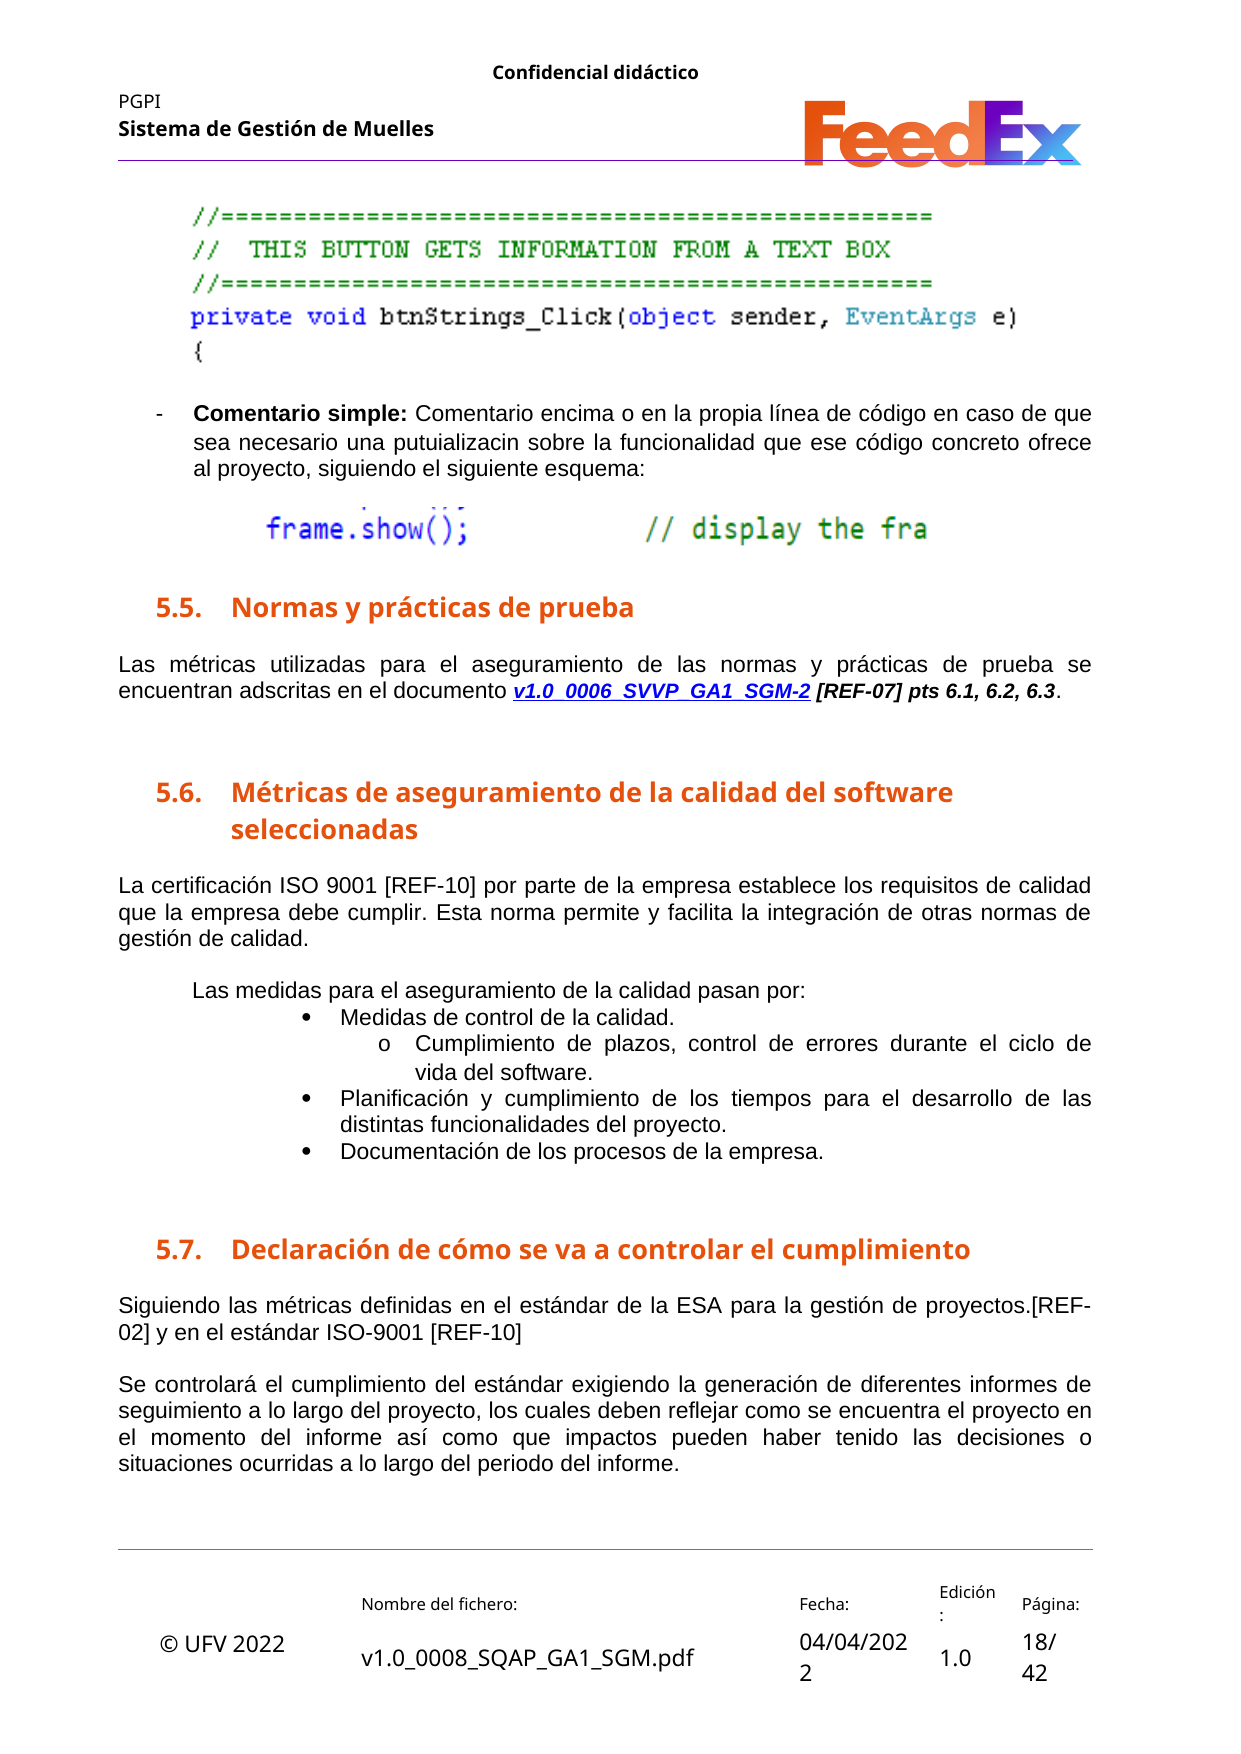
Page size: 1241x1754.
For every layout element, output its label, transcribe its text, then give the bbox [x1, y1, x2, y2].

text Se controlará el cumplimiento del estándar exigiendo la generación de diferentes informes de seguimiento a lo largo del proyecto, los cuales deben reflejar como se encuentra el proyecto en el momento del informe así como que impactos pueden haber tenido las decisiones o situaciones ocurridas a lo largo del periodo del informe. [118, 1371, 1092, 1477]
picture [262, 507, 949, 552]
text La certificación ISO 9001 [REF-10] por parte de la empresa establece los requisitos de calidad que la empresa debe cumplir. Esta norma permite y facilita la integración de otras normas de gestión de calidad. [118, 872, 1092, 951]
subtitle Normas y prácticas de prueba [156, 589, 1092, 626]
subtitle Declaración de cómo se va a controlar el cumplimiento [156, 1230, 1092, 1267]
list Planificación y cumplimiento de los tiempos para el desarrollo de las distintas funcionalidades del proyecto. [302, 1085, 1092, 1138]
list Medidas de control de la calidad. [302, 1004, 1092, 1030]
list Documentación de los procesos de la empresa. [302, 1138, 1092, 1164]
text Las medidas para el aseguramiento de la calidad pasan por: [118, 977, 1092, 1004]
list Cumplimiento de plazos, control de errores durante el ciclo de vida del software. [377, 1030, 1092, 1085]
text Siguiendo las métricas definidas en el estándar de la ESA para la gestión de proyectos.[REF-02] y en el estándar ISO-9001 [REF-10] [118, 1292, 1092, 1345]
picture [175, 192, 1036, 369]
subtitle Métricas de aseguramiento de la calidad del software seleccionadas [156, 773, 1092, 847]
text Las métricas utilizadas para el aseguramiento de las normas y prácticas de prueba se encuentran adscritas en el documento v1.0_0006_SVVP_GA1_SGM-2 [REF-07] pts 6.1, 6.2, 6.3. [118, 651, 1092, 703]
picture [801, 88, 1084, 173]
list Comentario simple: Comentario encima o en la propia línea de código en caso de que sea necesario una putuializacin sobre la funcionalidad que ese código concreto ofrece al proyecto, siguiendo el siguiente esquema: [156, 397, 1092, 481]
